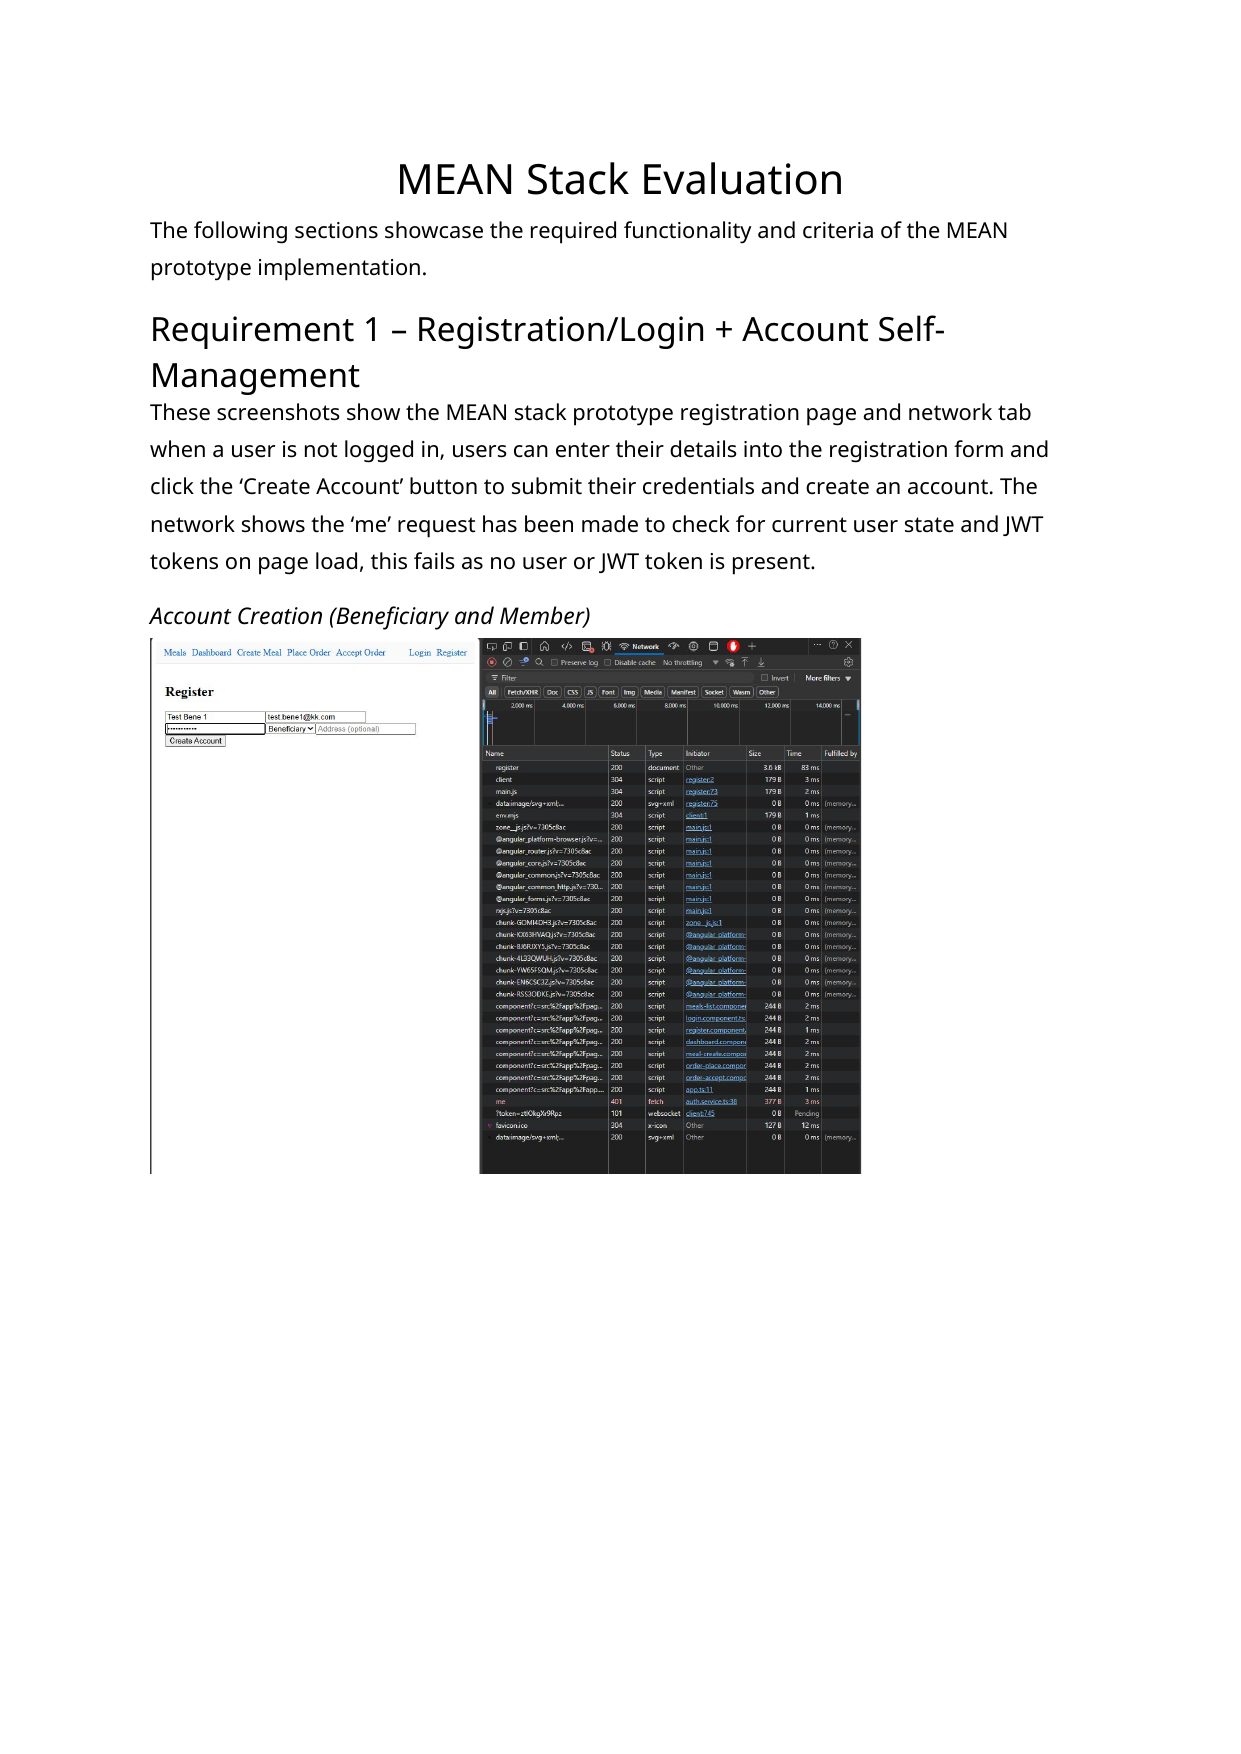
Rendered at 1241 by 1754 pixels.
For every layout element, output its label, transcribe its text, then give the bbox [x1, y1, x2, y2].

text These screenshots show the MEAN stack prototype registration page and network tab when a user is not logged in, users can enter their details into the registration form and click the ‘Create Account’ button to submit their credentials and create an account. The network shows the ‘me’ request has been made to check for current user state and JWT tokens on page load, this fails as no user or JWT token is present. [150, 397, 1090, 576]
text The following sections showcase the required functionality and criteria of the MEAN prototype implementation. [150, 215, 1090, 282]
subtitle Account Creation (Beneficiary and Member) [150, 599, 1090, 631]
picture [150, 638, 862, 1174]
subtitle MEAN Stack Evaluation [150, 150, 1090, 207]
subtitle Requirement 1 – Registration/Login + Account Self-Management [150, 306, 1090, 397]
